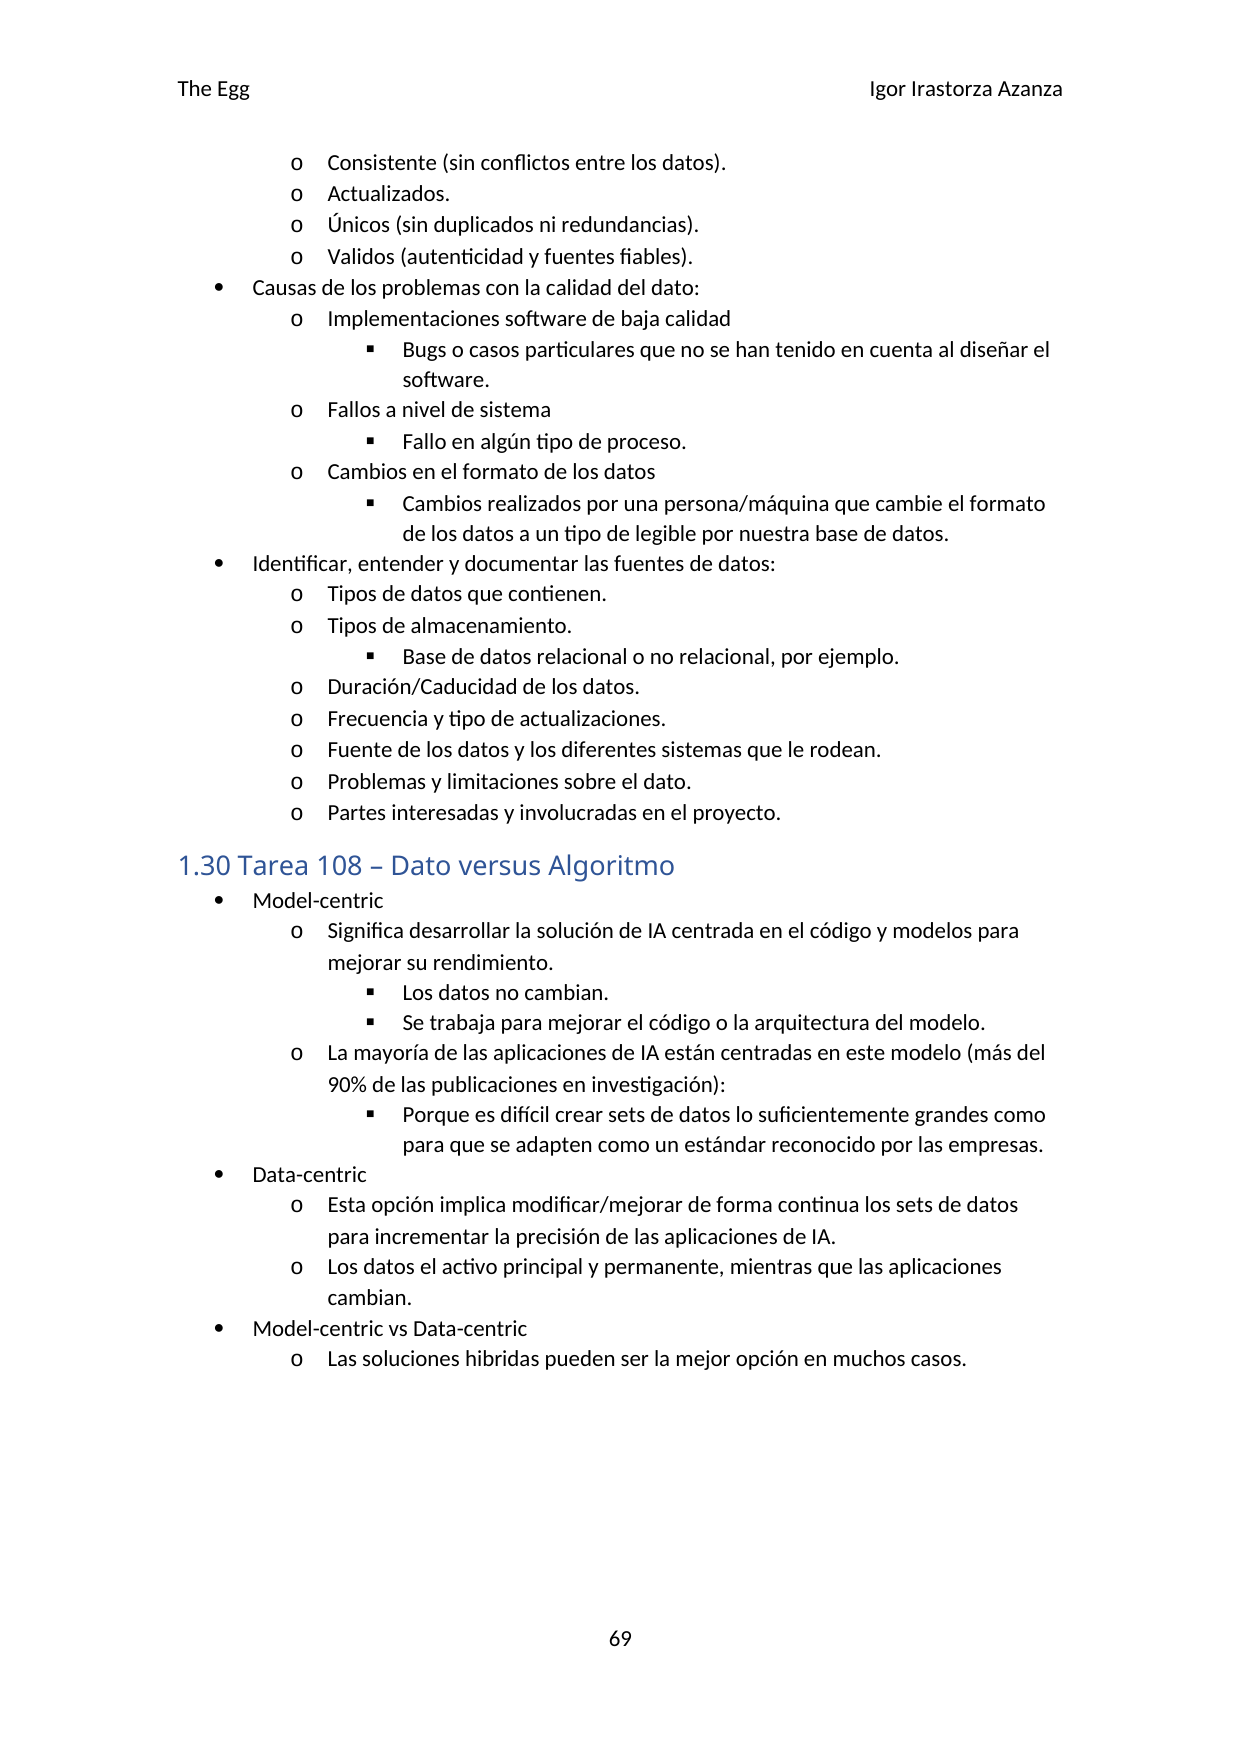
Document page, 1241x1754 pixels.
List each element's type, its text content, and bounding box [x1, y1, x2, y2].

list Base de datos relacional o no relacional, por ejemplo. [365, 642, 1063, 670]
list Partes interesadas y involucradas en el proyecto. [290, 798, 1063, 827]
list Duración/Caducidad de los datos. [290, 672, 1063, 702]
list Causas de los problemas con la calidad del dato: [215, 273, 1063, 301]
list Data-centric [215, 1160, 1063, 1188]
list Únicos (sin duplicados ni redundancias). [290, 211, 1063, 240]
list La mayoría de las aplicaciones de IA están centradas en este modelo (más del 90% de las publicaciones en investigación): [290, 1038, 1063, 1098]
list Tipos de datos que contienen. [290, 579, 1063, 608]
list Fallos a nivel de sistema [290, 396, 1063, 425]
list Fallo en algún tipo de proceso. [365, 427, 1063, 455]
list Validos (autenticidad y fuentes fiables). [290, 242, 1063, 271]
list Tipos de almacenamiento. [290, 611, 1063, 640]
list Bugs o casos particulares que no se han tenido en cuenta al diseñar el software. [365, 335, 1063, 393]
list Porque es difícil crear sets de datos lo suficientemente grandes como para que se adapten como un estándar reconocido por las empresas. [365, 1100, 1063, 1158]
list Significa desarrollar la solución de IA centrada en el código y modelos para mejorar su rendimiento. [290, 916, 1063, 976]
list Consistente (sin conflictos entre los datos). [290, 148, 1063, 177]
list Cambios en el formato de los datos [290, 457, 1063, 486]
list Frecuencia y tipo de actualizaciones. [290, 704, 1063, 733]
list Implementaciones software de baja calidad [290, 304, 1063, 333]
list Los datos el activo principal y permanente, mientras que las aplicaciones cambian. [290, 1252, 1063, 1311]
list Model-centric [215, 886, 1063, 914]
list Las soluciones hibridas pueden ser la mejor opción en muchos casos. [290, 1344, 1063, 1373]
list Se trabaja para mejorar el código o la arquitectura del modelo. [365, 1008, 1063, 1036]
list Cambios realizados por una persona/máquina que cambie el formato de los datos a un tipo de legible por nuestra base de datos. [365, 489, 1063, 547]
list Problemas y limitaciones sobre el dato. [290, 767, 1063, 796]
list Actualizados. [290, 179, 1063, 208]
subtitle Tarea 108 – Dato versus Algoritmo [177, 846, 1063, 883]
list Los datos no cambian. [365, 978, 1063, 1006]
list Esta opción implica modificar/mejorar de forma continua los sets de datos para incrementar la precisión de las aplicaciones de IA. [290, 1191, 1063, 1250]
list Identificar, entender y documentar las fuentes de datos: [215, 549, 1063, 577]
list Model-centric vs Data-centric [215, 1314, 1063, 1342]
list Fuente de los datos y los diferentes sistemas que le rodean. [290, 735, 1063, 764]
